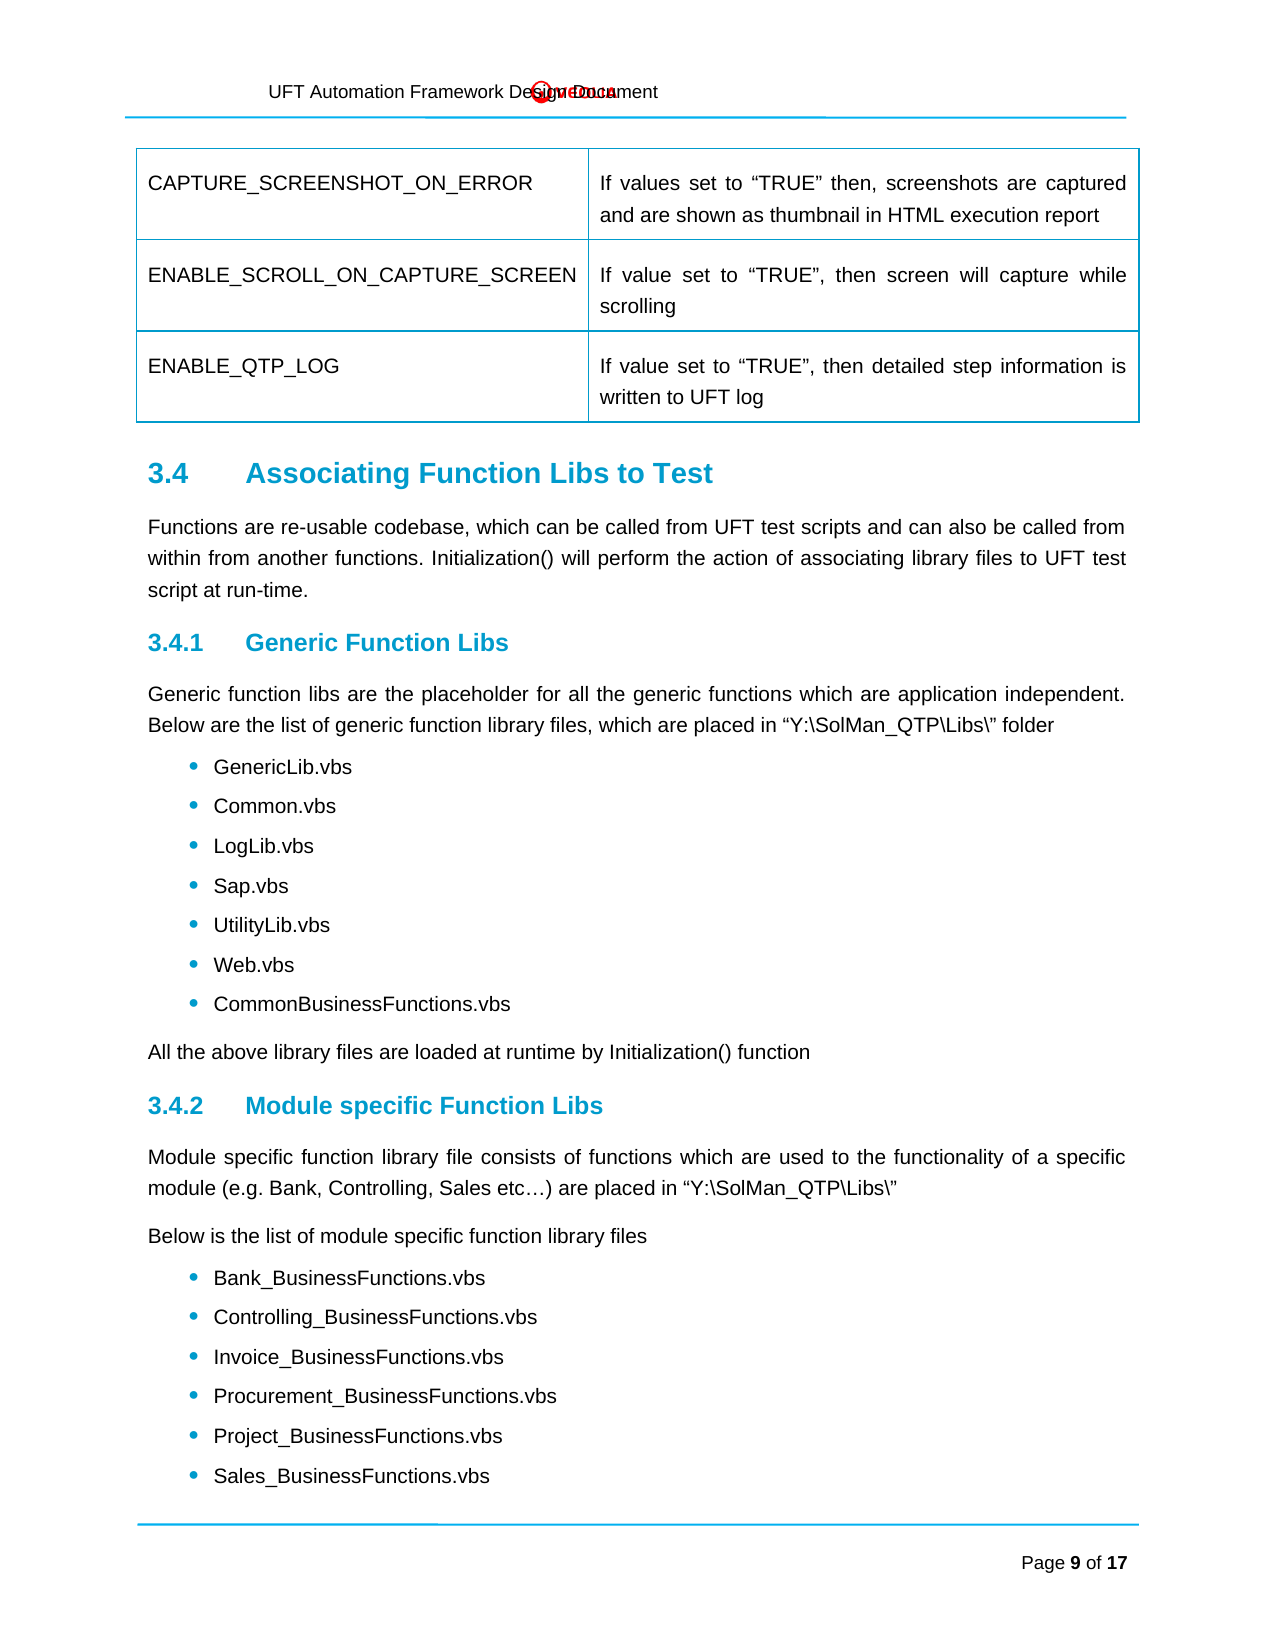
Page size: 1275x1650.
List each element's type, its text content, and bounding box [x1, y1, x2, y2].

text Below is the list of module specific function library files [148, 1218, 1127, 1250]
text Web.vbs [189, 947, 1127, 978]
table_cell ENABLE_SCROLL_ON_CAPTURE_SCREEN [137, 240, 588, 330]
text Invoice_BusinessFunctions.vbs [189, 1339, 1127, 1371]
table_cell If value set to “TRUE”, then screen will capture while scrolling [589, 240, 1138, 330]
text All the above library files are loaded at runtime by Initialization() function [148, 1035, 1127, 1066]
text Generic function libs are the placeholder for all the generic functions which are application independent. Below are the list of generic function library files, which are placed in “Y:\SolMan_QTP\Libs\” folder [148, 676, 1127, 739]
table_cell If values set to “TRUE” then, screenshots are captured and are shown as thumbnail in HTML execution report [589, 149, 1138, 239]
table_cell If value set to “TRUE”, then detailed step information is written to UFT log [589, 332, 1138, 421]
picture [505, 70, 640, 115]
text Bank_BusinessFunctions.vbs [189, 1260, 1127, 1291]
text Common.vbs [189, 789, 1127, 820]
text Procurement_BusinessFunctions.vbs [189, 1379, 1127, 1410]
text Functions are re-usable codebase, which can be called from UFT test scripts and can also be called from within from another functions. Initialization() will perform the action of associating library files to UFT test script at run-time. [148, 509, 1127, 603]
text Controlling_BusinessFunctions.vbs [189, 1300, 1127, 1331]
subtitle Module specific Function Libs [148, 1091, 1127, 1120]
table_cell CAPTURE_SCREENSHOT_ON_ERROR [137, 149, 588, 239]
table_cell ENABLE_QTP_LOG [137, 332, 588, 421]
subtitle Generic Function Libs [148, 628, 1127, 657]
subtitle Associating Function Libs to Test [148, 456, 1127, 489]
text UtilityLib.vbs [189, 908, 1127, 939]
text CommonBusinessFunctions.vbs [189, 987, 1127, 1018]
text Sap.vbs [189, 868, 1127, 899]
text LogLib.vbs [189, 828, 1127, 860]
text GenericLib.vbs [189, 749, 1127, 781]
text Sales_BusinessFunctions.vbs [189, 1458, 1127, 1489]
text Project_BusinessFunctions.vbs [189, 1418, 1127, 1450]
text Module specific function library file consists of functions which are used to the functionality of a specific module (e.g. Bank, Controlling, Sales etc…) are placed in “Y:\SolMan_QTP\Libs\” [148, 1139, 1127, 1202]
